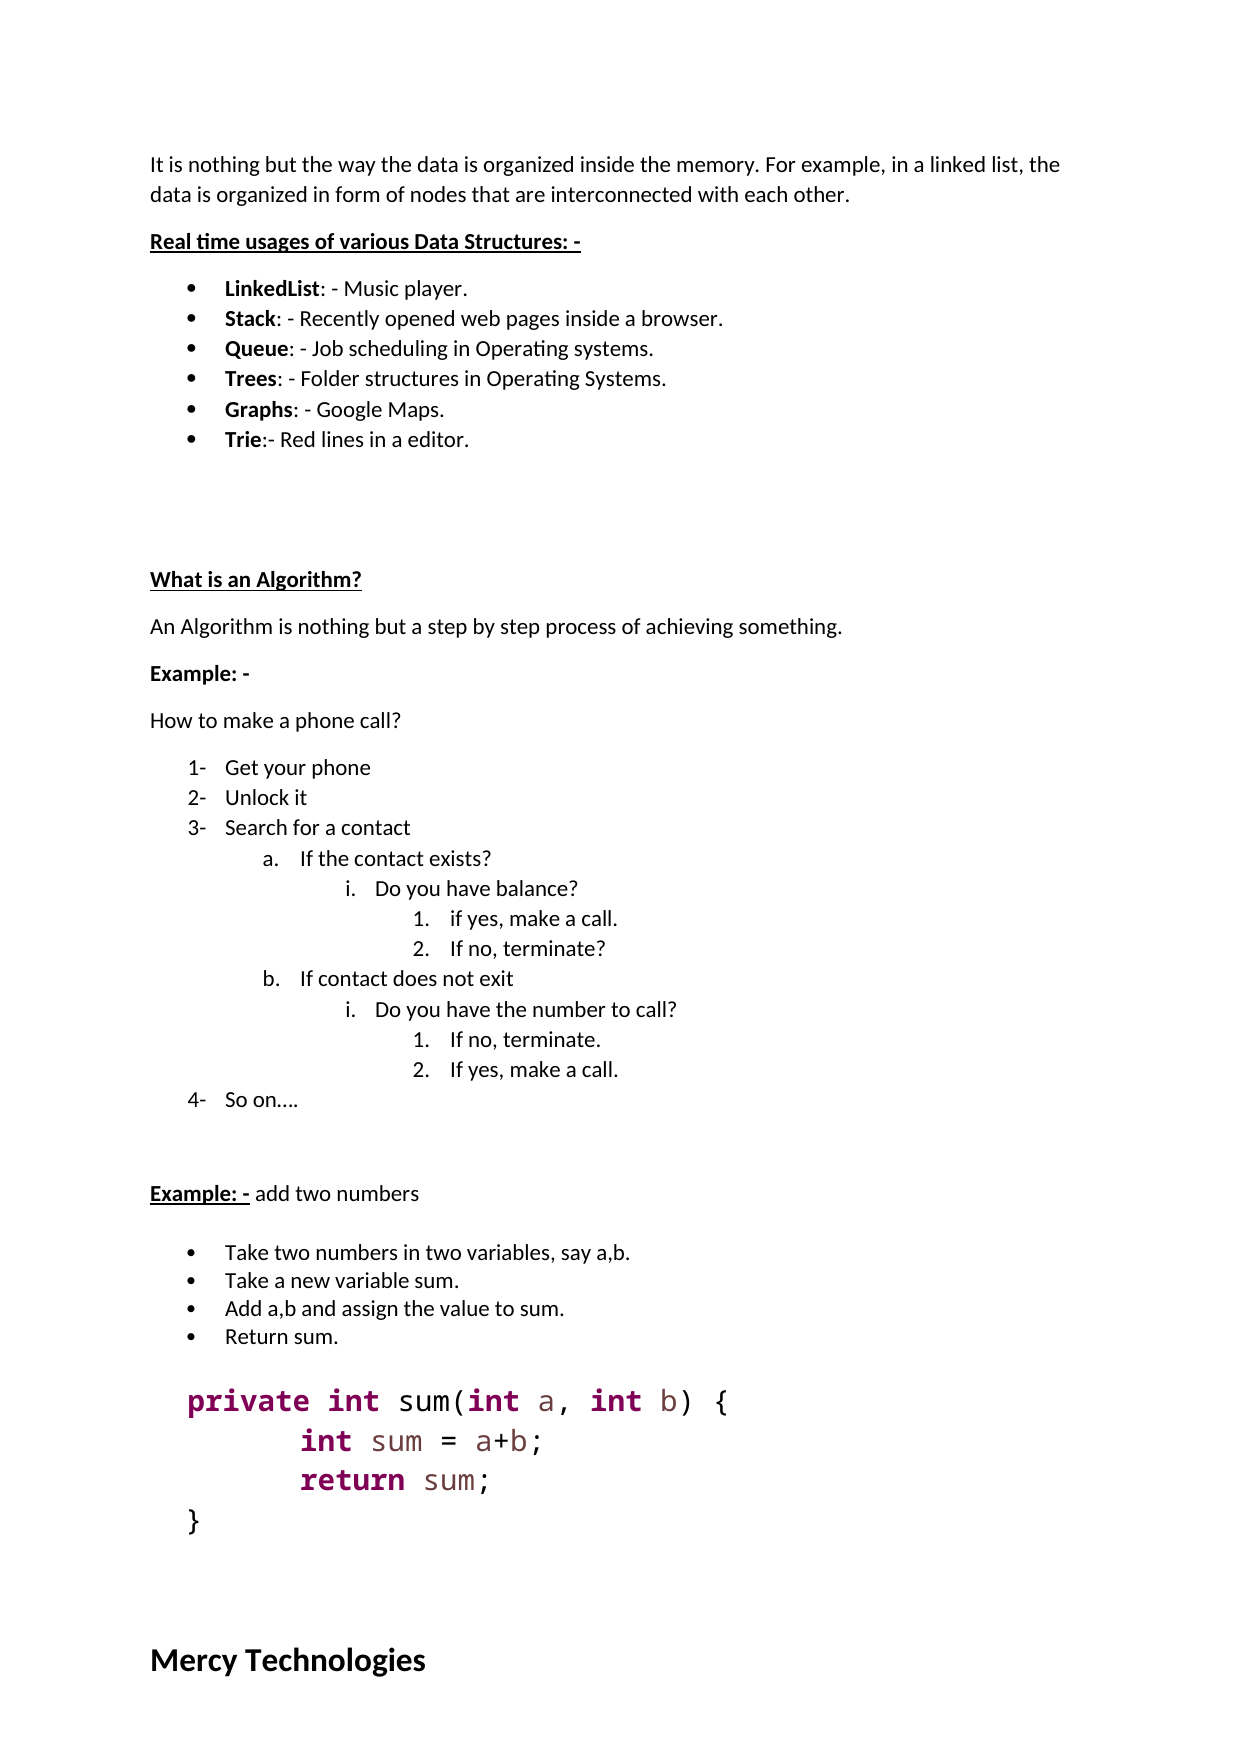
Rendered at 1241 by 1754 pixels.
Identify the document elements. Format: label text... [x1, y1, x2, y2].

text An Algorithm is nothing but a step by step process of achieving something. [150, 612, 1090, 641]
text int sum = a+b; [150, 1420, 1090, 1460]
text How to make a phone call? [150, 706, 1090, 734]
list If yes, make a call. [412, 1055, 1090, 1083]
list Search for a contact [187, 813, 1090, 842]
list Take a new variable sum. [187, 1266, 1090, 1294]
list Stack: - Recently opened web pages inside a browser. [187, 304, 1090, 332]
text Example: - [150, 659, 1090, 687]
text It is nothing but the way the data is organized inside the memory. For example, in a linked list, the data is organized in form of nodes that are interconnected with each other. [150, 150, 1090, 208]
list Get your phone [187, 753, 1090, 781]
text What is an Algorithm? [150, 566, 1090, 594]
list Trees: - Folder structures in Operating Systems. [187, 364, 1090, 393]
list Graphs: - Google Maps. [187, 395, 1090, 423]
list Do you have the number to call? [356, 995, 1090, 1023]
list Trie:- Red lines in a editor. [187, 425, 1090, 453]
list If the contact exists? [262, 844, 1090, 872]
list Do you have balance? [356, 874, 1090, 902]
list Return sum. [187, 1322, 1090, 1350]
text return sum; [150, 1460, 1090, 1499]
list If no, terminate. [412, 1025, 1090, 1053]
text } [150, 1499, 1090, 1539]
list if yes, make a call. [412, 904, 1090, 932]
list Add a,b and assign the value to sum. [187, 1294, 1090, 1322]
list LinkedList: - Music player. [187, 274, 1090, 302]
text Example: - add two numbers [150, 1179, 1090, 1207]
list If contact does not exit [262, 964, 1090, 993]
list Queue: - Job scheduling in Operating systems. [187, 334, 1090, 362]
list If no, terminate? [412, 934, 1090, 962]
list Unlock it [187, 783, 1090, 811]
list Take two numbers in two variables, say a,b. [187, 1238, 1090, 1266]
text Real time usages of various Data Structures: - [150, 227, 1090, 255]
text private int sum(int a, int b) { [150, 1380, 1090, 1420]
list So on…. [187, 1085, 1090, 1113]
